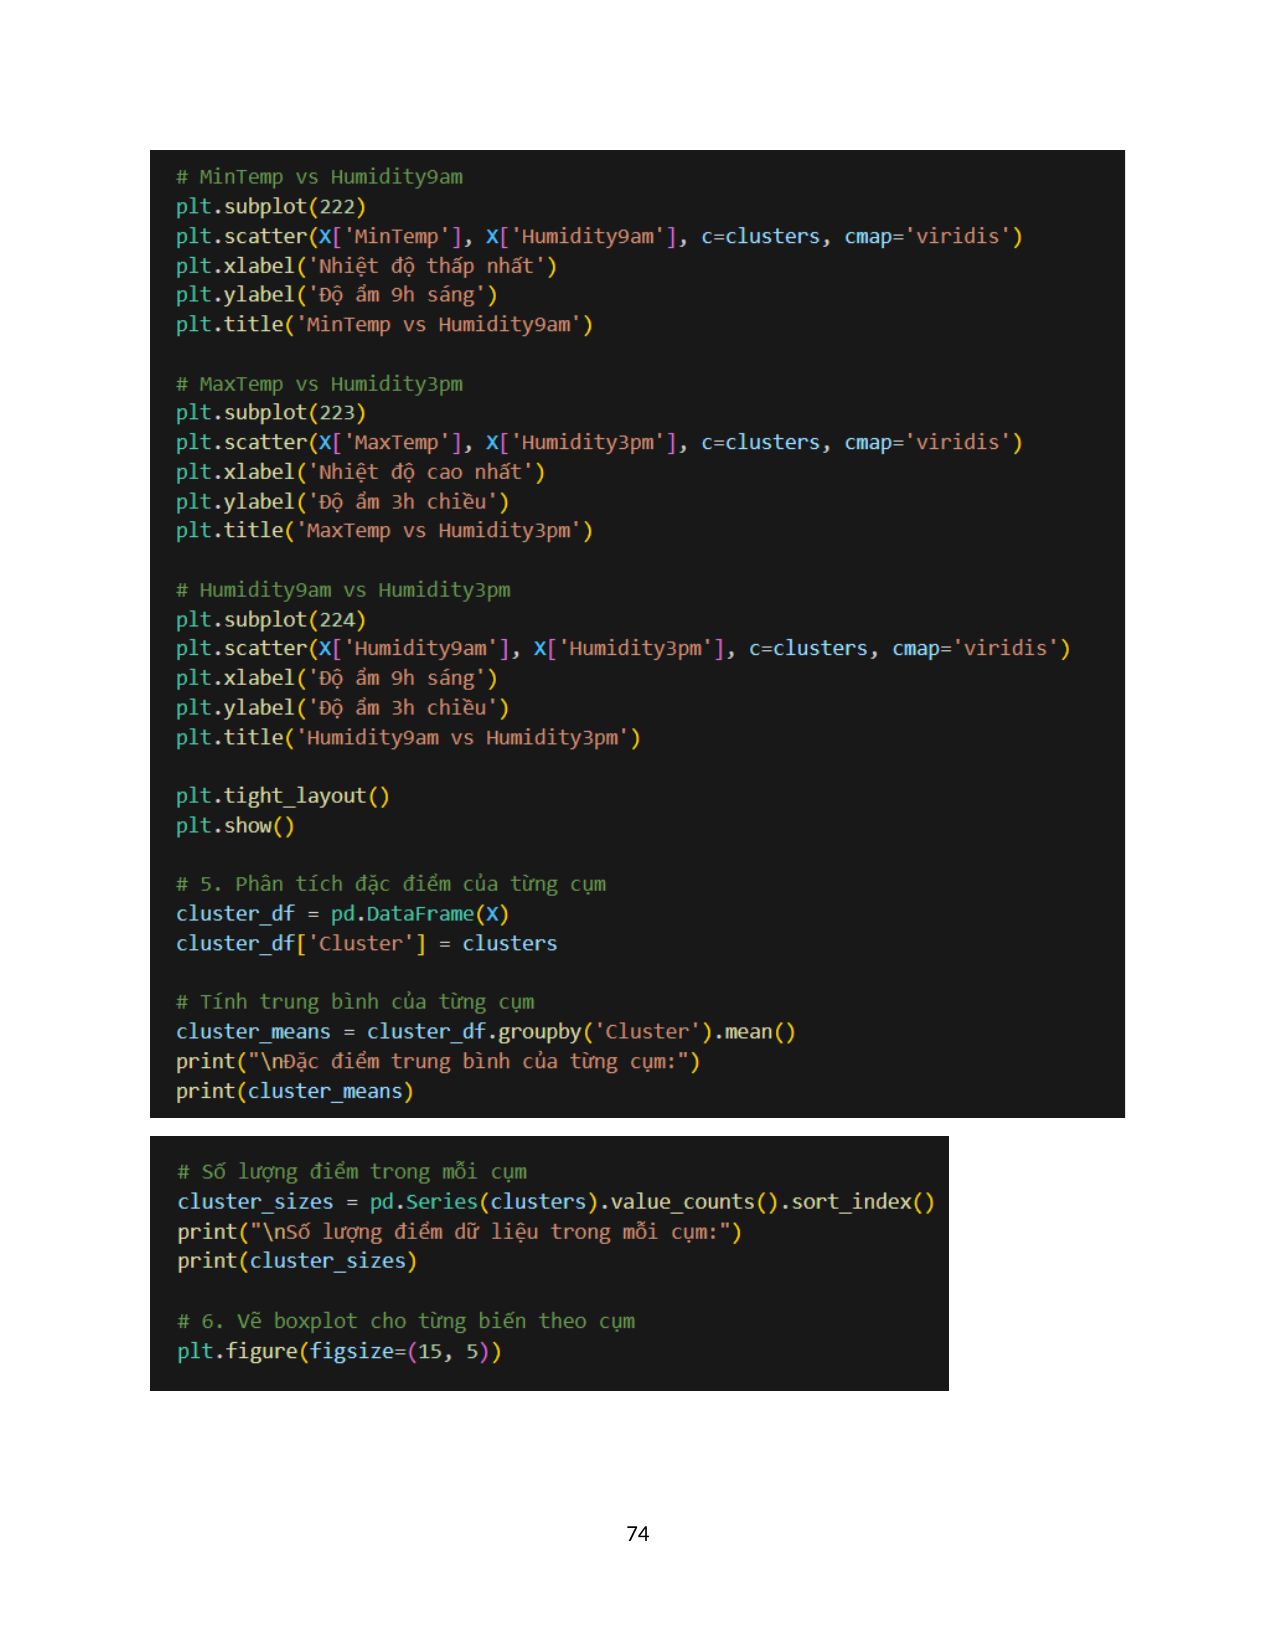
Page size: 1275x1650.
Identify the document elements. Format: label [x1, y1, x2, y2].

picture [150, 1136, 949, 1391]
picture [150, 150, 1125, 1118]
